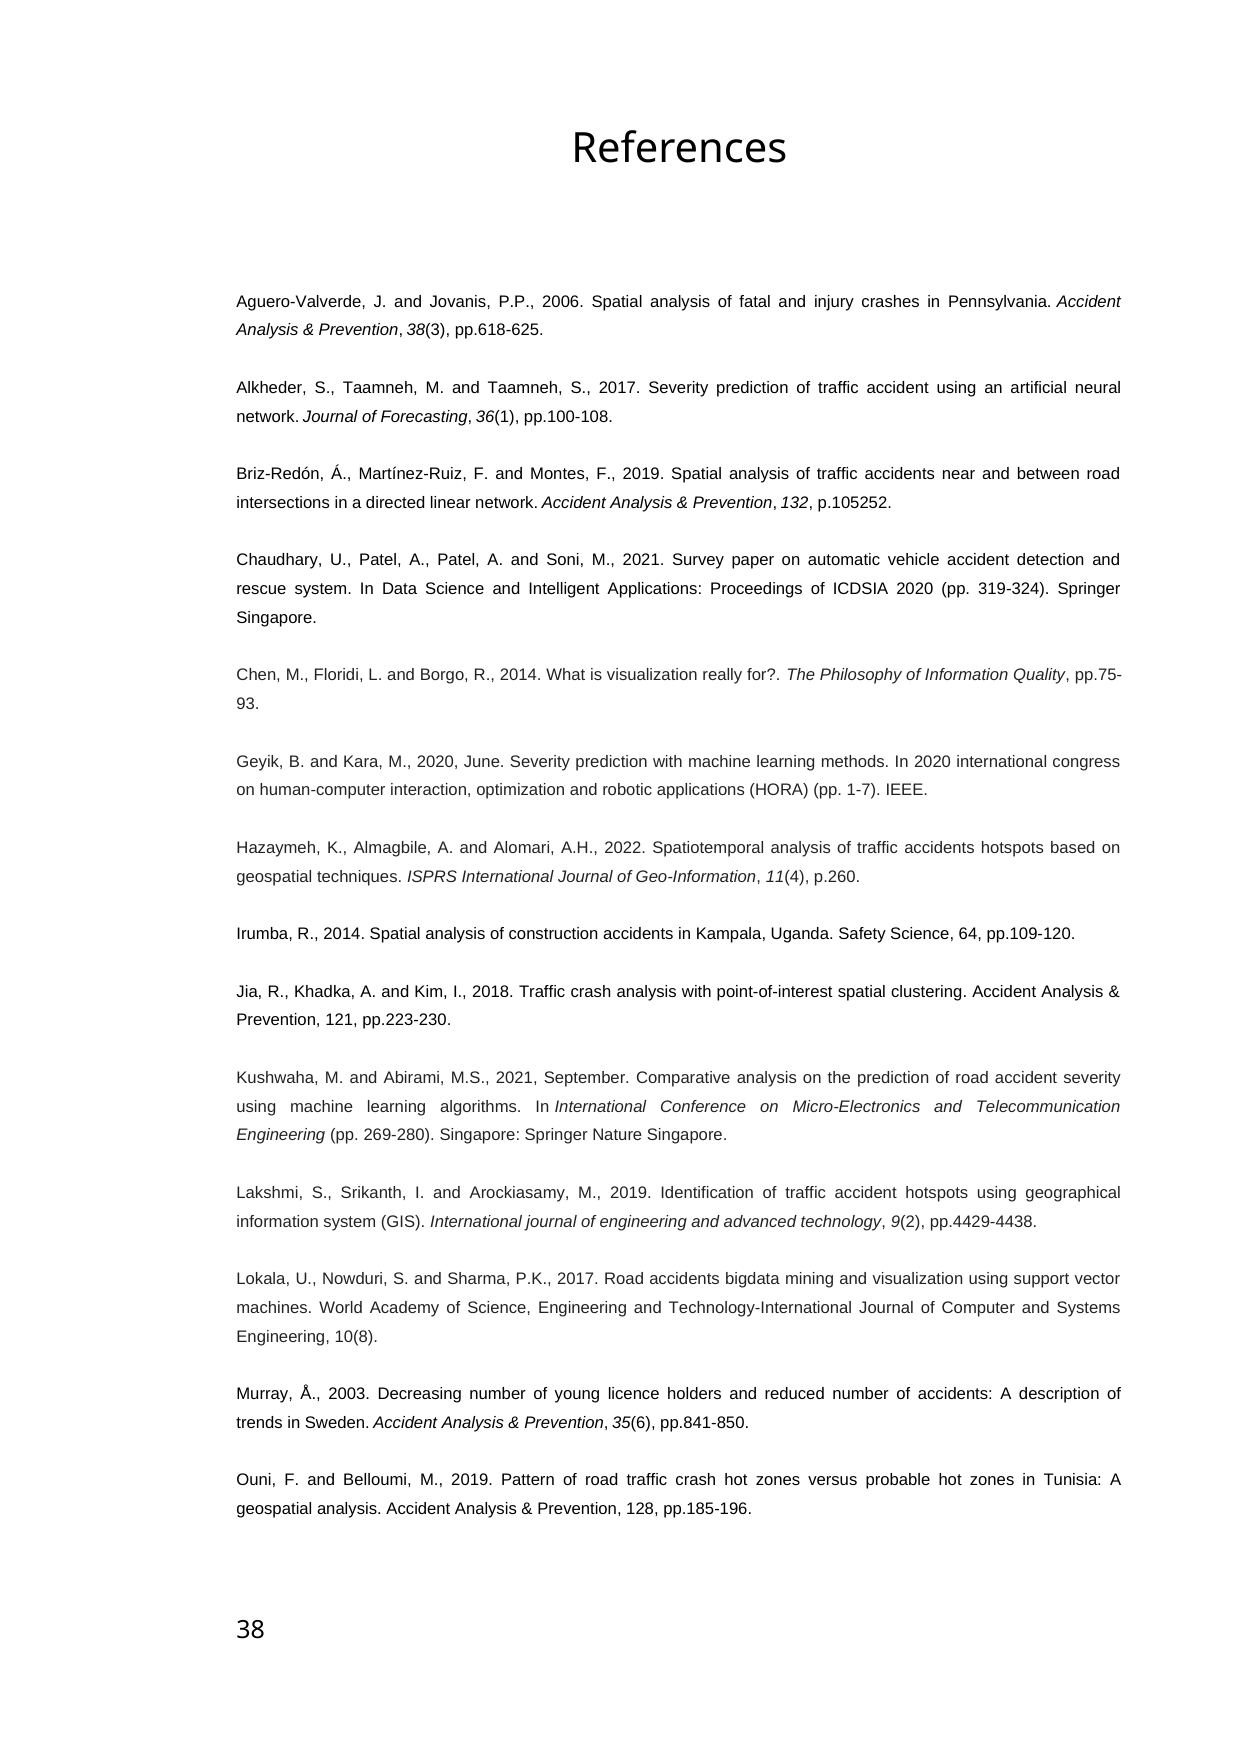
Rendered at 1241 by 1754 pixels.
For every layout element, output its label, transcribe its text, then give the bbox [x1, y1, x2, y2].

text Geyik, B. and Kara, M., 2020, June. Severity prediction with machine learning methods. In 2020 international congress on human-computer interaction, optimization and robotic applications (HORA) (pp. 1-7). IEEE. [236, 751, 1122, 799]
subtitle References [236, 118, 1122, 175]
text Irumba, R., 2014. Spatial analysis of construction accidents in Kampala, Uganda. Safety Science, 64, pp.109-120. [236, 924, 1122, 943]
text Lokala, U., Nowduri, S. and Sharma, P.K., 2017. Road accidents bigdata mining and visualization using support vector machines. World Academy of Science, Engineering and Technology-International Journal of Computer and Systems Engineering, 10(8). [236, 1269, 1122, 1346]
text Jia, R., Khadka, A. and Kim, I., 2018. Traffic crash analysis with point-of-interest spatial clustering. Accident Analysis & Prevention, 121, pp.223-230. [236, 981, 1122, 1029]
text Chaudhary, U., Patel, A., Patel, A. and Soni, M., 2021. Survey paper on automatic vehicle accident detection and rescue system. In Data Science and Intelligent Applications: Proceedings of ICDSIA 2020 (pp. 319-324). Springer Singapore. [236, 550, 1122, 627]
text Alkheder, S., Taamneh, M. and Taamneh, S., 2017. Severity prediction of traffic accident using an artificial neural network. Journal of Forecasting, 36(1), pp.100-108. [236, 378, 1122, 426]
text Kushwaha, M. and Abirami, M.S., 2021, September. Comparative analysis on the prediction of road accident severity using machine learning algorithms. In International Conference on Micro-Electronics and Telecommunication Engineering (pp. 269-280). Singapore: Springer Nature Singapore. [236, 1068, 1122, 1144]
text Lakshmi, S., Srikanth, I. and Arockiasamy, M., 2019. Identification of traffic accident hotspots using geographical information system (GIS). International journal of engineering and advanced technology, 9(2), pp.4429-4438. [236, 1183, 1122, 1231]
text Hazaymeh, K., Almagbile, A. and Alomari, A.H., 2022. Spatiotemporal analysis of traffic accidents hotspots based on geospatial techniques. ISPRS International Journal of Geo-Information, 11(4), p.260. [236, 838, 1122, 886]
text Briz-Redón, Á., Martínez-Ruiz, F. and Montes, F., 2019. Spatial analysis of traffic accidents near and between road intersections in a directed linear network. Accident Analysis & Prevention, 132, p.105252. [236, 464, 1122, 512]
text Murray, Å., 2003. Decreasing number of young licence holders and reduced number of accidents: A description of trends in Sweden. Accident Analysis & Prevention, 35(6), pp.841-850. [236, 1384, 1122, 1432]
text Chen, M., Floridi, L. and Borgo, R., 2014. What is visualization really for?. The Philosophy of Information Quality, pp.75-93. [236, 665, 1122, 713]
text Aguero-Valverde, J. and Jovanis, P.P., 2006. Spatial analysis of fatal and injury crashes in Pennsylvania. Accident Analysis & Prevention, 38(3), pp.618-625. [236, 291, 1122, 339]
text Ouni, F. and Belloumi, M., 2019. Pattern of road traffic crash hot zones versus probable hot zones in Tunisia: A geospatial analysis. Accident Analysis & Prevention, 128, pp.185-196. [236, 1470, 1122, 1518]
